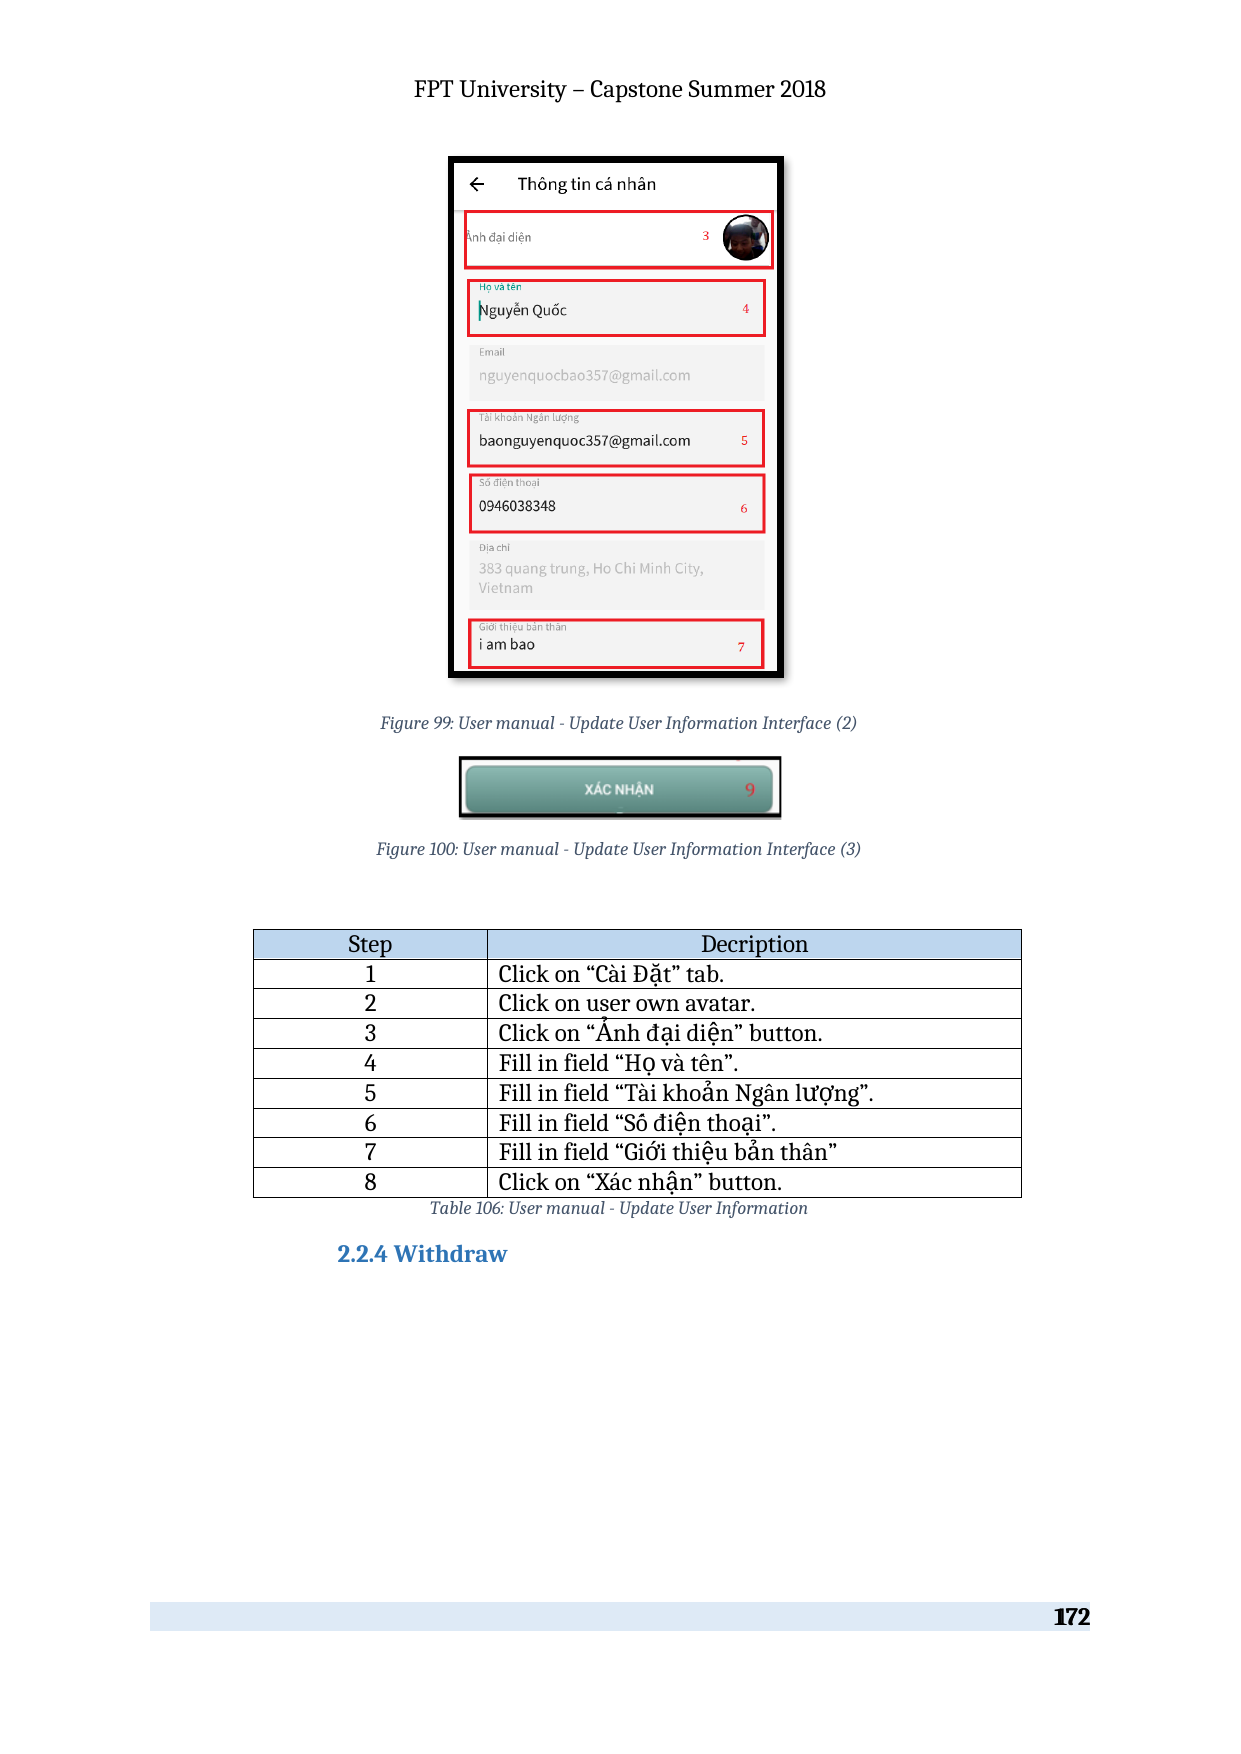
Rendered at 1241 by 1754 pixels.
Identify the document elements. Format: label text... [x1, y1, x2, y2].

picture [458, 755, 782, 820]
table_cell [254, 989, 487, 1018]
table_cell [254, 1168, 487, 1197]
subtitle 2.2.4 Withdraw [337, 1240, 1090, 1269]
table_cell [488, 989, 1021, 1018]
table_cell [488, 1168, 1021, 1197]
picture [454, 163, 777, 671]
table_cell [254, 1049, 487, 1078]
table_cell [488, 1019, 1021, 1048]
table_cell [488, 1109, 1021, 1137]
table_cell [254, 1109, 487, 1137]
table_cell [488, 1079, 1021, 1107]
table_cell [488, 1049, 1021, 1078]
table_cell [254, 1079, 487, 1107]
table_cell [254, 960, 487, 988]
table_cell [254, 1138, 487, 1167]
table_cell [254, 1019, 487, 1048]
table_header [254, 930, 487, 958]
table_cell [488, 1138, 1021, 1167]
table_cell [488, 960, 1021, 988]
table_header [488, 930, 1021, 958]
